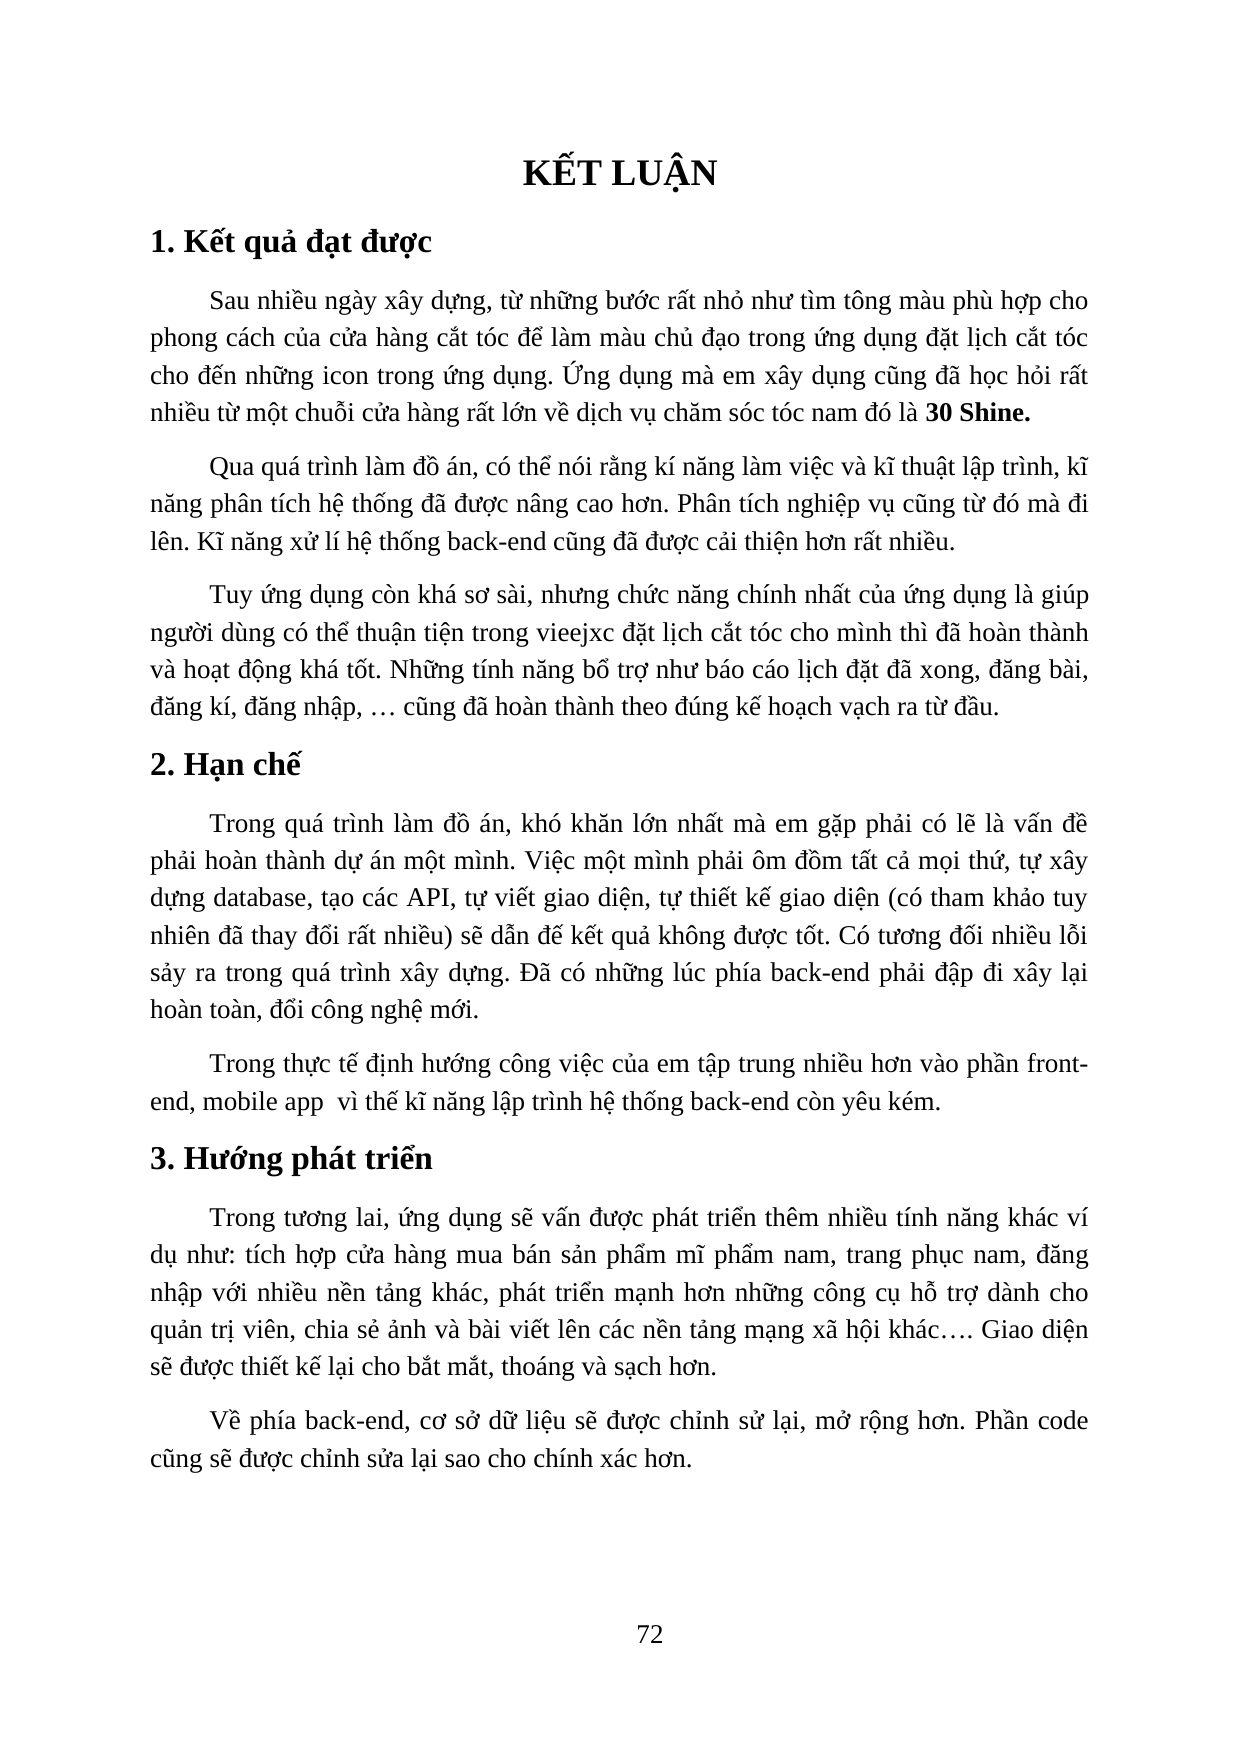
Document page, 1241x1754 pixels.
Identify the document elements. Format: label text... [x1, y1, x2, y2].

text 3. Hướng phát triển [150, 1139, 1090, 1177]
text Trong thực tế định hướng công việc của em tập trung nhiều hơn vào phần front-end, mobile app vì thế kĩ năng lập trình hệ thống back-end còn yêu kém. [150, 1047, 1090, 1116]
text 2. Hạn chế [150, 744, 1090, 783]
subtitle Kết luận [150, 150, 1090, 193]
text Qua quá trình làm đồ án, có thể nói rằng kí năng làm việc và kĩ thuật lập trình, kĩ năng phân tích hệ thống đã được nâng cao hơn. Phân tích nghiệp vụ cũng từ đó mà đi lên. Kĩ năng xử lí hệ thống back-end cũng đã được cải thiện hơn rất nhiều. [150, 450, 1090, 556]
text Trong tương lai, ứng dụng sẽ vấn được phát triển thêm nhiều tính năng khác ví dụ như: tích hợp cửa hàng mua bán sản phẩm mĩ phẩm nam, trang phục nam, đăng nhập với nhiều nền tảng khác, phát triển mạnh hơn những công cụ hỗ trợ dành cho quản trị viên, chia sẻ ảnh và bài viết lên các nền tảng mạng xã hội khác…. Giao diện sẽ được thiết kế lại cho bắt mắt, thoáng và sạch hơn. [150, 1201, 1090, 1382]
text 1. Kết quả đạt được [150, 222, 1090, 260]
text Trong quá trình làm đồ án, khó khăn lớn nhất mà em gặp phải có lẽ là vấn đề phải hoàn thành dự án một mình. Việc một mình phải ôm đồm tất cả mọi thứ, tự xây dựng database, tạo các API, tự viết giao diện, tự thiết kế giao diện (có tham khảo tuy nhiên đã thay đổi rất nhiều) sẽ dẫn đế kết quả không được tốt. Có tương đối nhiều lỗi sảy ra trong quá trình xây dựng. Đã có những lúc phía back-end phải đập đi xây lại hoàn toàn, đổi công nghệ mới. [150, 807, 1090, 1024]
text Về phía back-end, cơ sở dữ liệu sẽ được chỉnh sử lại, mở rộng hơn. Phần code cũng sẽ được chỉnh sửa lại sao cho chính xác hơn. [150, 1404, 1090, 1473]
text Tuy ứng dụng còn khá sơ sài, nhưng chức năng chính nhất của ứng dụng là giúp người dùng có thể thuận tiện trong vieejxc đặt lịch cắt tóc cho mình thì đã hoàn thành và hoạt động khá tốt. Những tính năng bổ trợ như báo cáo lịch đặt đã xong, đăng bài, đăng kí, đăng nhập, … cũng đã hoàn thành theo đúng kế hoạch vạch ra từ đầu. [150, 578, 1090, 722]
text Sau nhiều ngày xây dựng, từ những bước rất nhỏ như tìm tông màu phù hợp cho phong cách của cửa hàng cắt tóc để làm màu chủ đạo trong ứng dụng đặt lịch cắt tóc cho đến những icon trong ứng dụng. Ứng dụng mà em xây dụng cũng đã học hỏi rất nhiều từ một chuỗi cửa hàng rất lớn về dịch vụ chăm sóc tóc nam đó là 30 Shine. [150, 284, 1090, 427]
